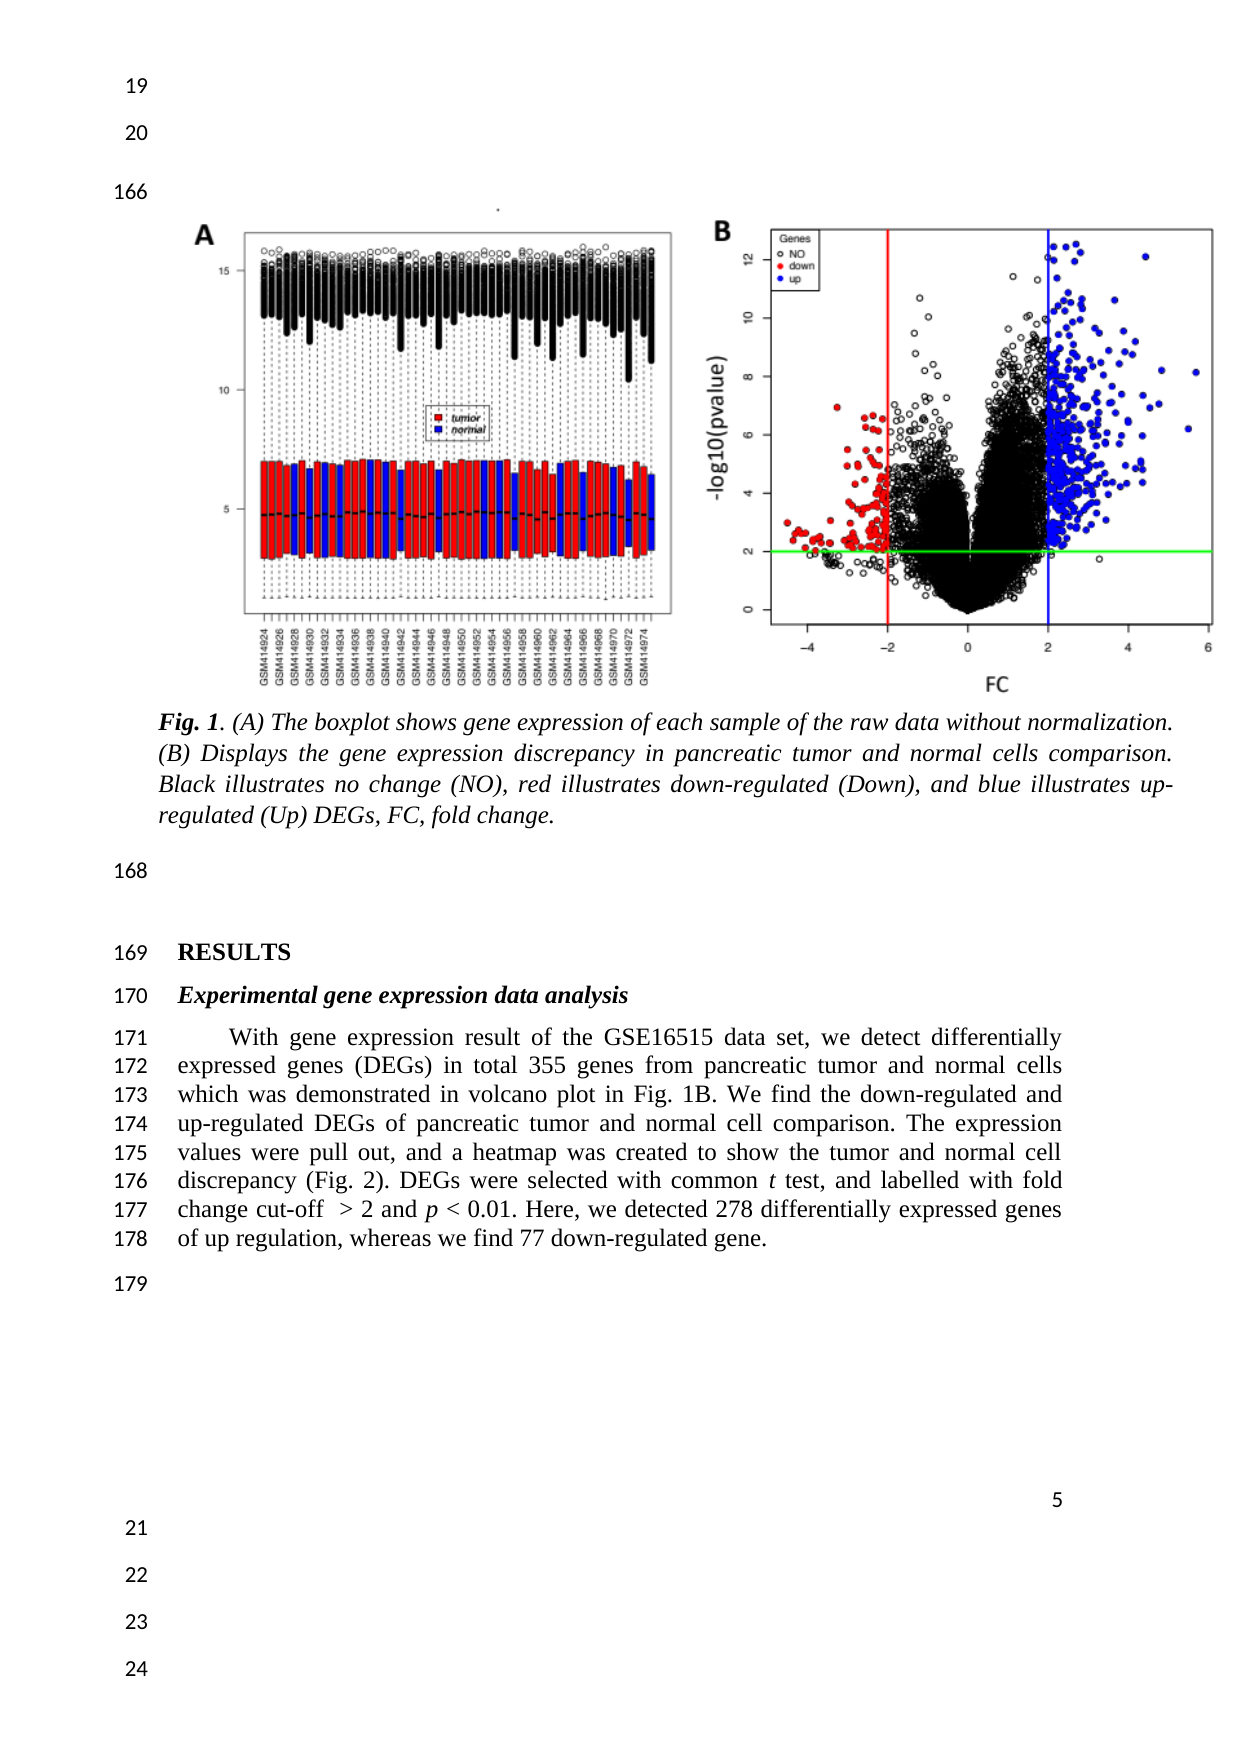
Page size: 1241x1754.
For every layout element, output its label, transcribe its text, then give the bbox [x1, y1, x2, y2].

subtitle RESULTS [177, 937, 1063, 966]
text Experimental gene expression data analysis [177, 980, 1063, 1009]
text With gene expression result of the GSE16515 data set, we detect differentially expressed genes (DEGs) in total 355 genes from pancreatic tumor and normal cells which was demonstrated in volcano plot in Fig. 1B. We find the down-regulated and up-regulated DEGs of pancreatic tumor and normal cell comparison. The expression values were pull out, and a heatmap was created to show the tumor and normal cell discrepancy (Fig. 2). DEGs were selected with common t test, and labelled with fold change cut-off > 2 and p < 0.01. Here, we detected 278 differentially expressed genes of up regulation, whereas we find 77 down-regulated gene. [177, 1022, 1063, 1252]
